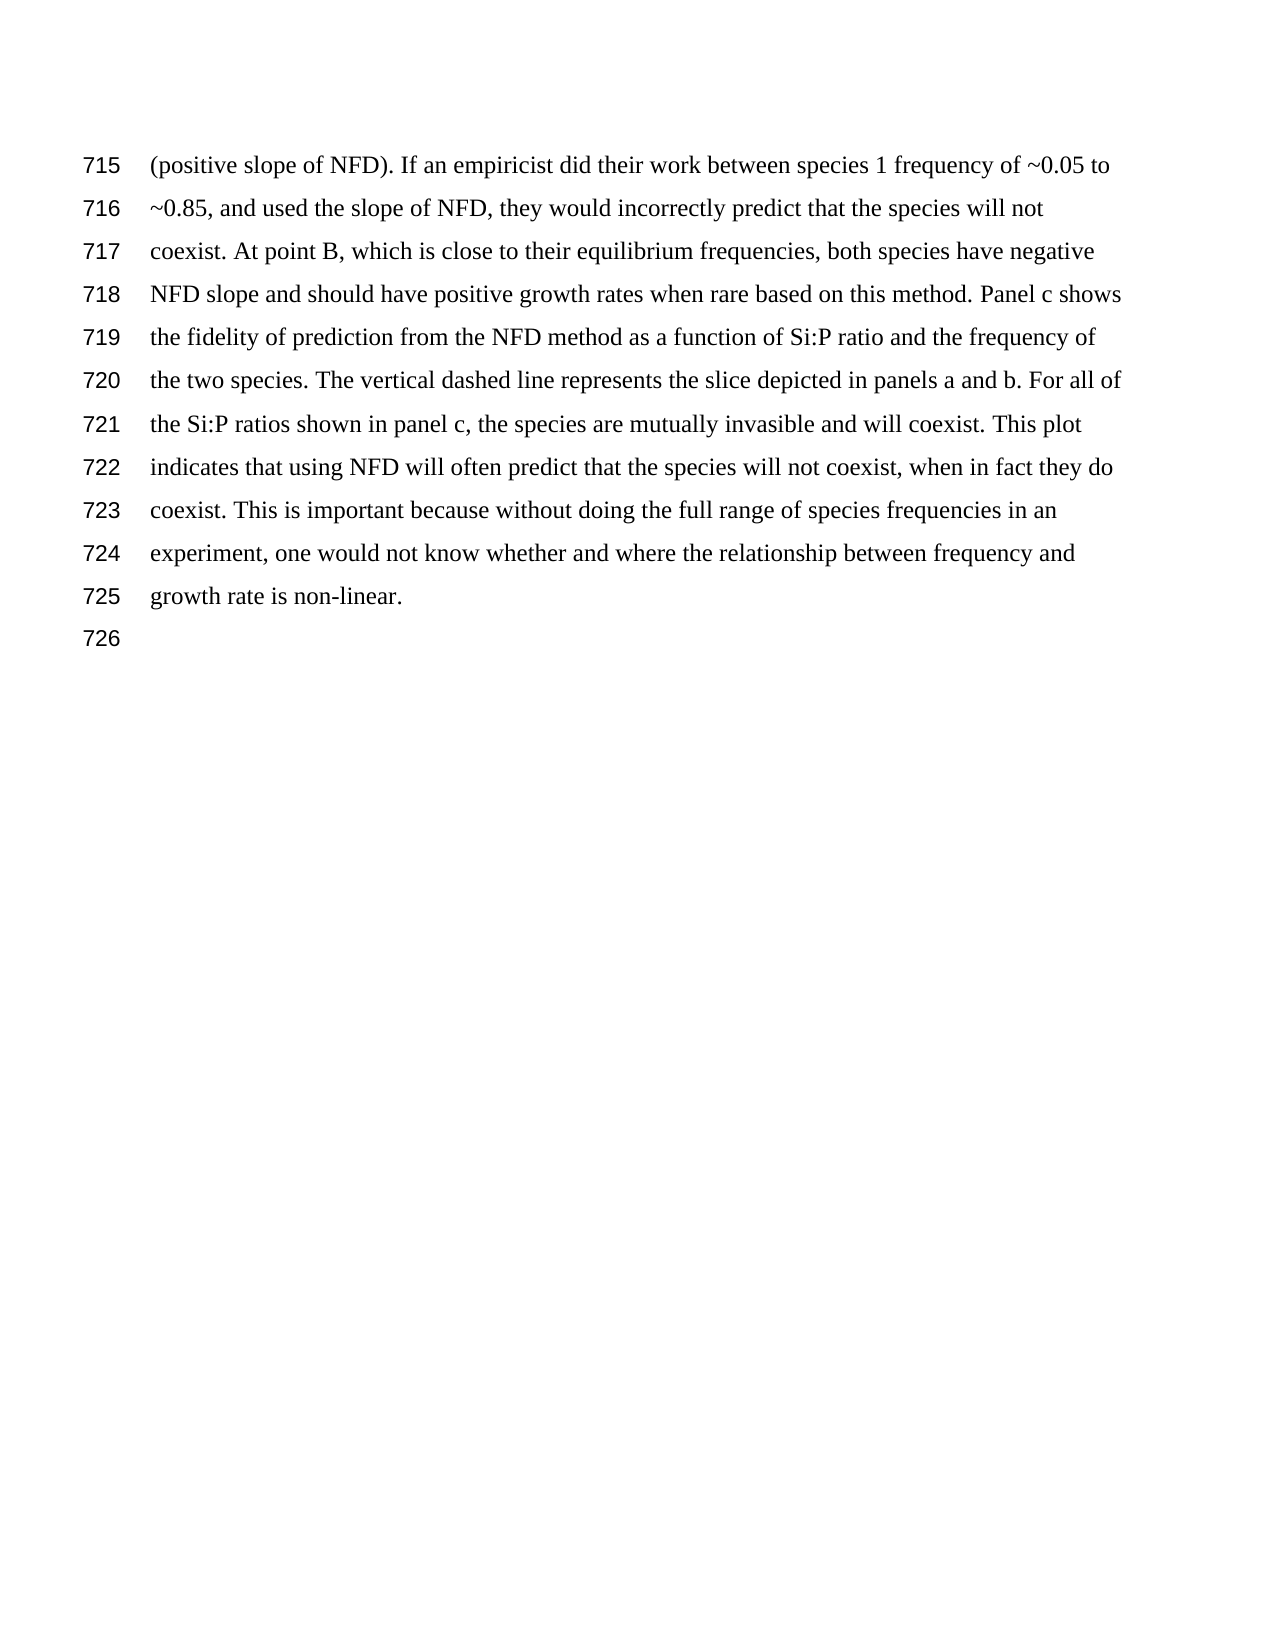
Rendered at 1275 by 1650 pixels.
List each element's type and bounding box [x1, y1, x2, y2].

text [150, 150, 1125, 610]
